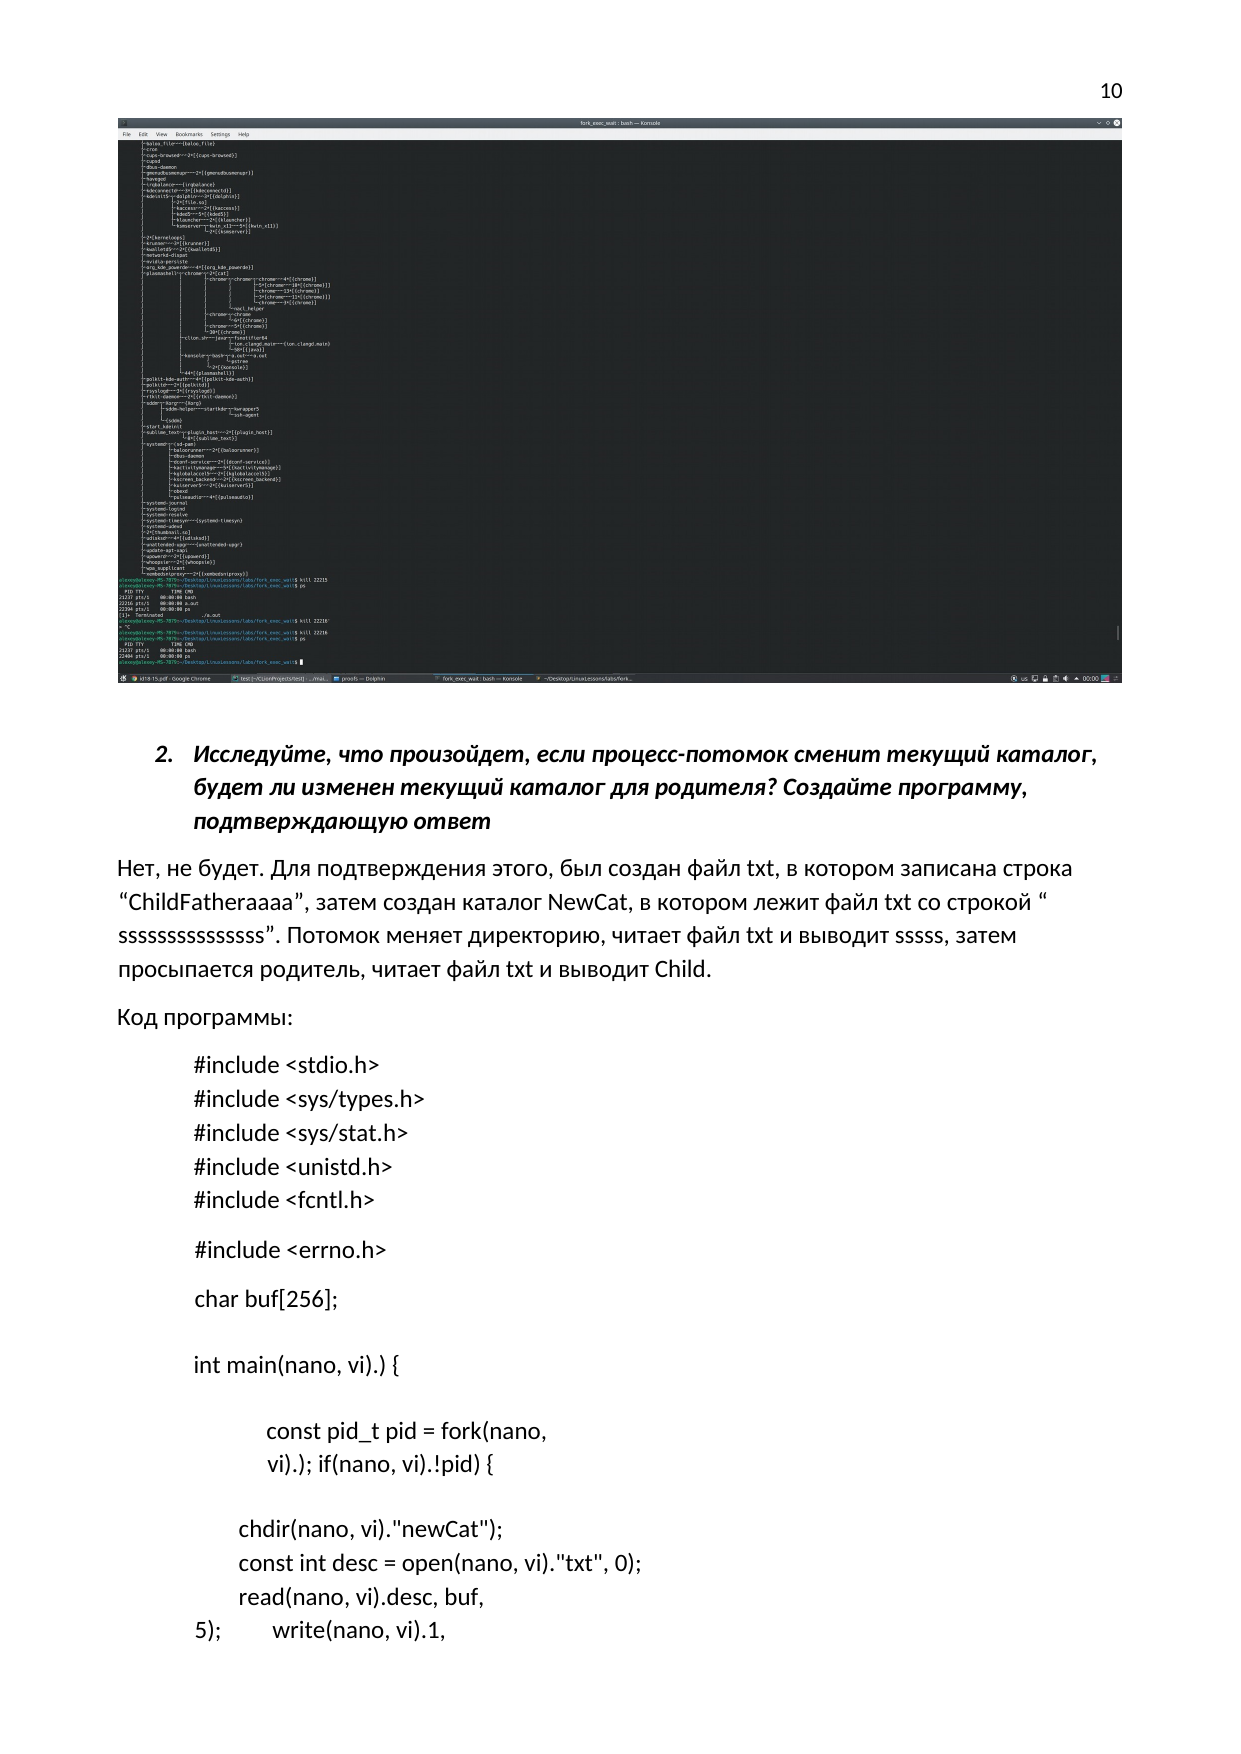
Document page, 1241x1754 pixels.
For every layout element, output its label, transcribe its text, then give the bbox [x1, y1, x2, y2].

picture [118, 118, 1122, 683]
text Код программы: [117, 1001, 1121, 1032]
text 2. Исследуйте, что произойдет, если процесс-потомок сменит текущий каталог, будет ли изменен текущий каталог для родителя? Создайте программу, подтверждающую ответ [154, 738, 1120, 835]
text const pid_t pid = fork(nano, vi).); if(nano, vi).!pid) { [266, 1415, 578, 1479]
text #include <fcntl.h> #include <errno.h> char buf[256]; [193, 1184, 428, 1314]
text #include <unistd.h> [193, 1151, 1121, 1181]
text #include <stdio.h> [193, 1049, 1121, 1079]
text int main(nano, vi).) { [193, 1349, 1121, 1380]
text const int desc = open(nano, vi)."txt", 0); [193, 1547, 1121, 1577]
text #include <sys/stat.h> [193, 1117, 1121, 1147]
text #include <sys/types.h> [193, 1083, 1121, 1113]
text chdir(nano, vi)."newCat"); [193, 1513, 1121, 1543]
text Нет, не будет. Для подтверждения этого, был создан файл txt, в котором записана строка “ChildFatheraaaa”, затем создан каталог NewCat, в котором лежит файл txt со строкой “ sssssssssssssss”. Потомок меняет директорию, читает файл txt и выводит sssss, затем просыпается родитель, читает файл txt и выводит Child. [117, 853, 1121, 984]
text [193, 1581, 489, 1645]
